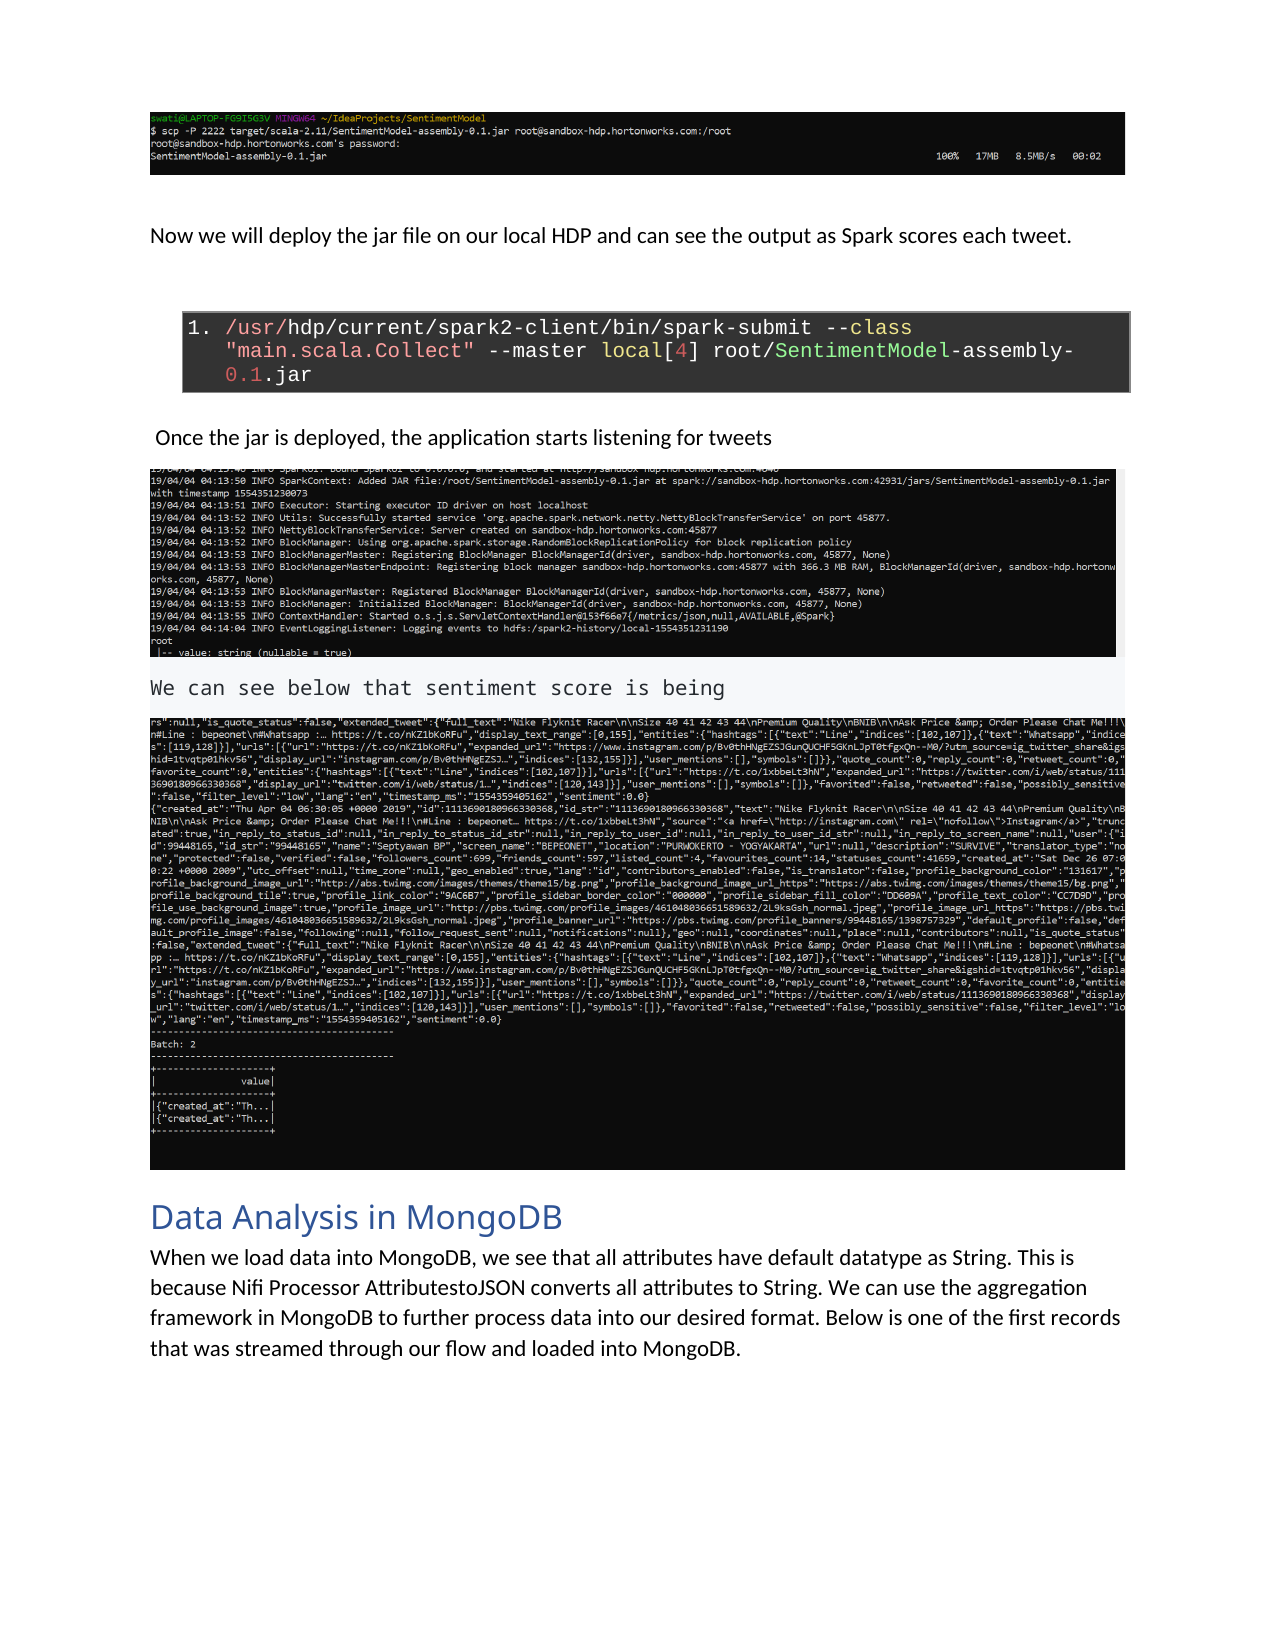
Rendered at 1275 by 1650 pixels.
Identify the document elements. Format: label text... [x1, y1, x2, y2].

text We can see below that sentiment score is being [150, 673, 1125, 702]
text Now we will deploy the jar file on our local HDP and can see the output as Spark scores each tweet. [150, 221, 1125, 249]
text Once the jar is deployed, the application starts listening for tweets [150, 423, 1125, 451]
subtitle Data Analysis in MongoDB [150, 1194, 1125, 1239]
picture [150, 469, 1125, 657]
picture [150, 718, 1125, 1170]
picture [150, 112, 1125, 175]
list /usr/hdp/current/spark2-client/bin/spark-submit --class "main.scala.Collect" --master local[4] root/SentimentModel-assembly-0.1.jar [183, 313, 1129, 392]
text When we load data into MongoDB, we see that all attributes have default datatype as String. This is because Nifi Processor AttributestoJSON converts all attributes to String. We can use the aggregation framework in MongoDB to further process data into our desired format. Below is one of the first records that was streamed through our flow and loaded into MongoDB. [150, 1243, 1125, 1362]
